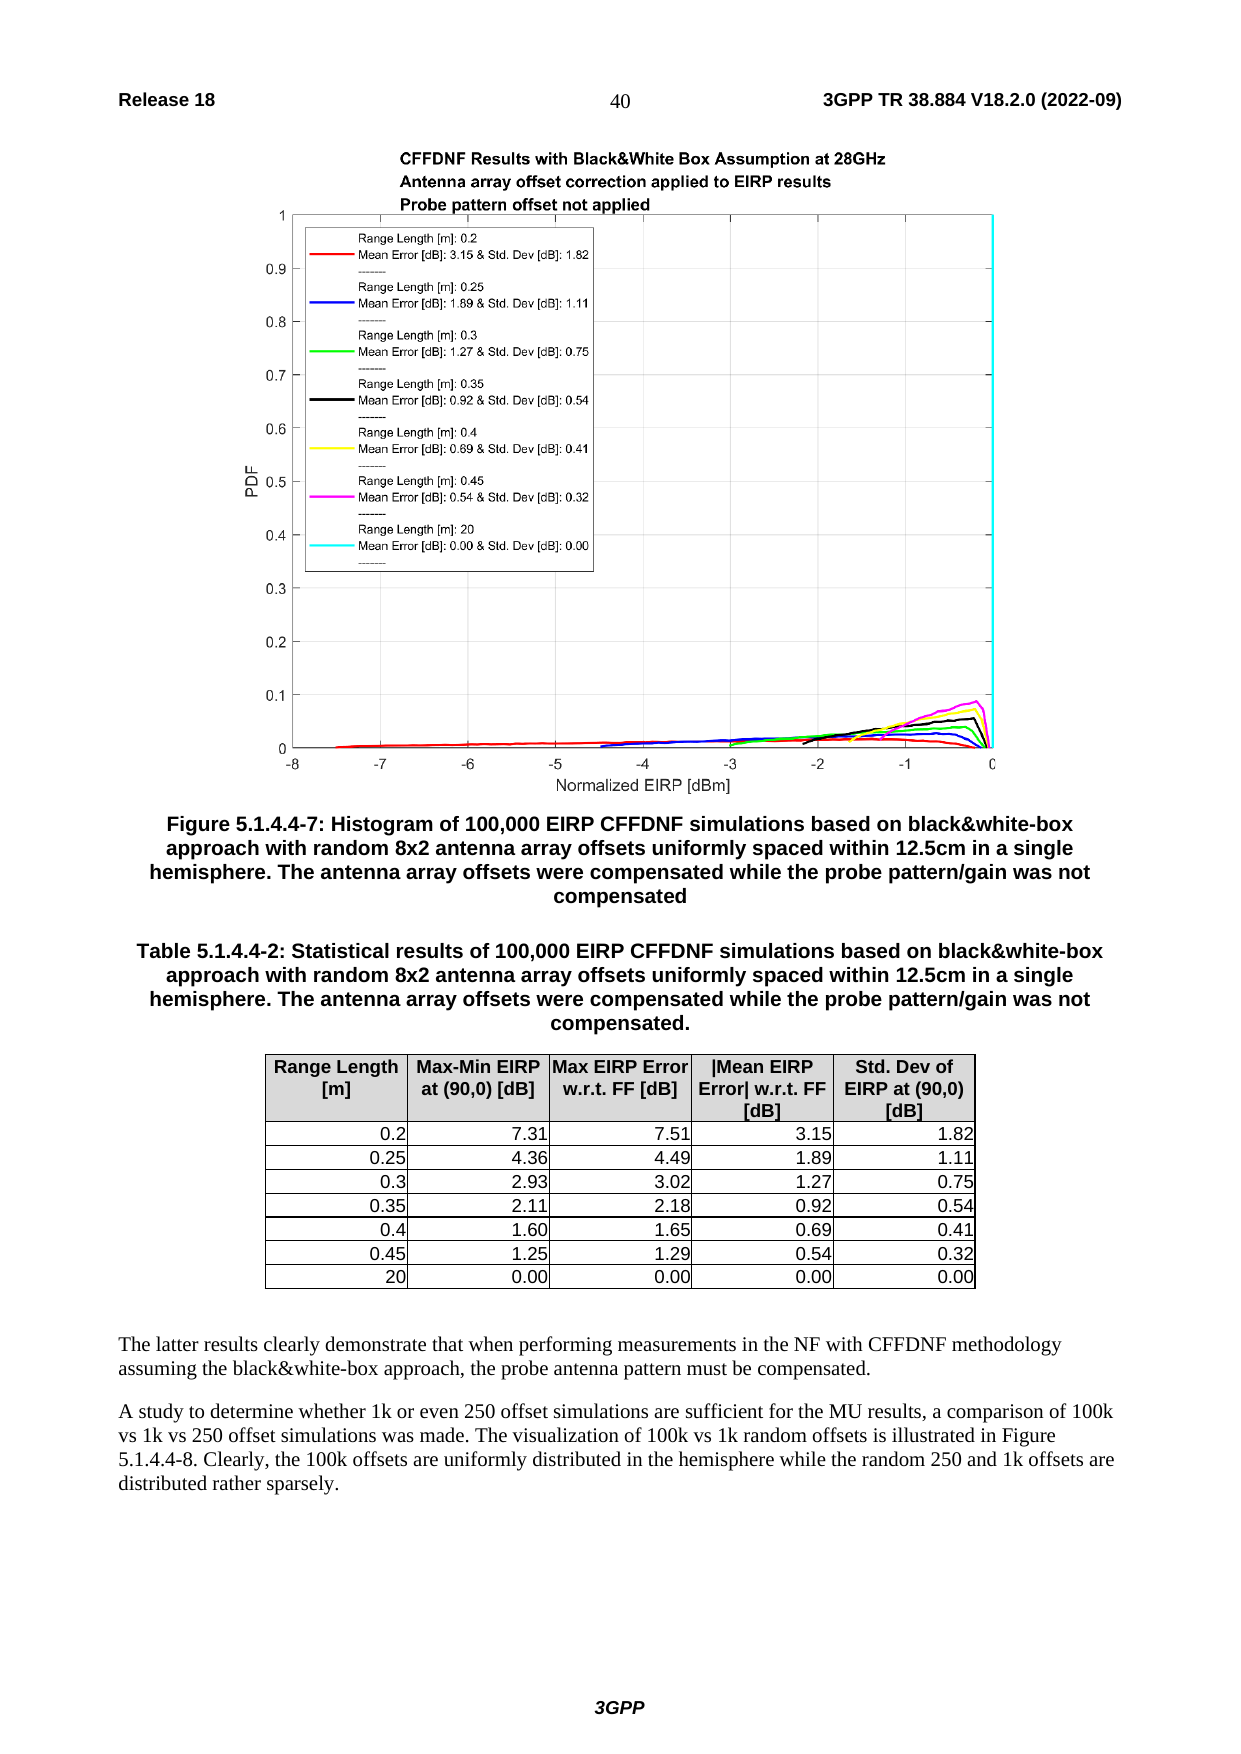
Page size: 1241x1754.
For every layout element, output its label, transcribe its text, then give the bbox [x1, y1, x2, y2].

table_cell 0.35 [266, 1194, 407, 1216]
table_header Max EIRP Error w.r.t. FF [dB] [550, 1055, 691, 1121]
table_cell 7.31 [408, 1122, 549, 1145]
table_cell 1.11 [834, 1146, 974, 1169]
table_cell 0.54 [834, 1194, 974, 1216]
table_cell 1.29 [550, 1241, 691, 1264]
table_header Std. Dev of EIRP at (90,0) [dB] [834, 1055, 974, 1121]
text Figure 5.1.4.4-7: Histogram of 100,000 EIRP CFFDNF simulations based on black&white-box approach with random 8x2 antenna array offsets uniformly spaced within 12.5cm in a single hemisphere. The antenna array offsets were compensated while the probe pattern/gain was not compensated [118, 812, 1122, 908]
table_cell 4.49 [550, 1146, 691, 1169]
table_cell 0.00 [692, 1265, 833, 1288]
table_cell 0.45 [266, 1241, 407, 1264]
table_header Range Length [m] [266, 1055, 407, 1121]
table_cell 0.54 [692, 1241, 833, 1264]
table_cell 2.11 [408, 1194, 549, 1216]
table_cell 0.3 [266, 1170, 407, 1192]
text The latter results clearly demonstrate that when performing measurements in the NF with CFFDNF methodology assuming the black&white-box approach, the probe antenna pattern must be compensated. [118, 1332, 1122, 1380]
table_cell 7.51 [550, 1122, 691, 1145]
picture [245, 152, 995, 794]
table_cell 2.93 [408, 1170, 549, 1192]
table_cell 0.69 [692, 1218, 833, 1240]
table_cell 1.89 [692, 1146, 833, 1169]
table_cell 0.25 [266, 1146, 407, 1169]
table_cell 1.60 [408, 1218, 549, 1240]
table_cell 1.25 [408, 1241, 549, 1264]
table_cell 0.32 [834, 1241, 974, 1264]
table_cell 0.92 [692, 1194, 833, 1216]
table_header |Mean EIRP Error| w.r.t. FF [dB] [692, 1055, 833, 1121]
table_cell 0.00 [408, 1265, 549, 1288]
table_cell 1.65 [550, 1218, 691, 1240]
table_cell 1.82 [834, 1122, 974, 1145]
table_cell 4.36 [408, 1146, 549, 1169]
table_cell 1.27 [692, 1170, 833, 1192]
text A study to determine whether 1k or even 250 offset simulations are sufficient for the MU results, a comparison of 100k vs 1k vs 250 offset simulations was made. The visualization of 100k vs 1k random offsets is illustrated in Figure 5.1.4.4-8. Clearly, the 100k offsets are uniformly distributed in the hemisphere while the random 250 and 1k offsets are distributed rather sparsely. [118, 1399, 1122, 1495]
table_cell 0.4 [266, 1218, 407, 1240]
table_cell 0.41 [834, 1218, 974, 1240]
table_cell 20 [266, 1265, 407, 1288]
table_cell 0.75 [834, 1170, 974, 1192]
text Table 5.1.4.4-2: Statistical results of 100,000 EIRP CFFDNF simulations based on black&white-box approach with random 8x2 antenna array offsets uniformly spaced within 12.5cm in a single hemisphere. The antenna array offsets were compensated while the probe pattern/gain was not compensated. [118, 939, 1122, 1035]
table_cell 3.15 [692, 1122, 833, 1145]
table_cell 2.18 [550, 1194, 691, 1216]
table_header Max-Min EIRP at (90,0) [dB] [408, 1055, 549, 1121]
table_cell 0.00 [834, 1265, 974, 1288]
table_cell 0.2 [266, 1122, 407, 1145]
table_cell 3.02 [550, 1170, 691, 1192]
table_cell 0.00 [550, 1265, 691, 1288]
